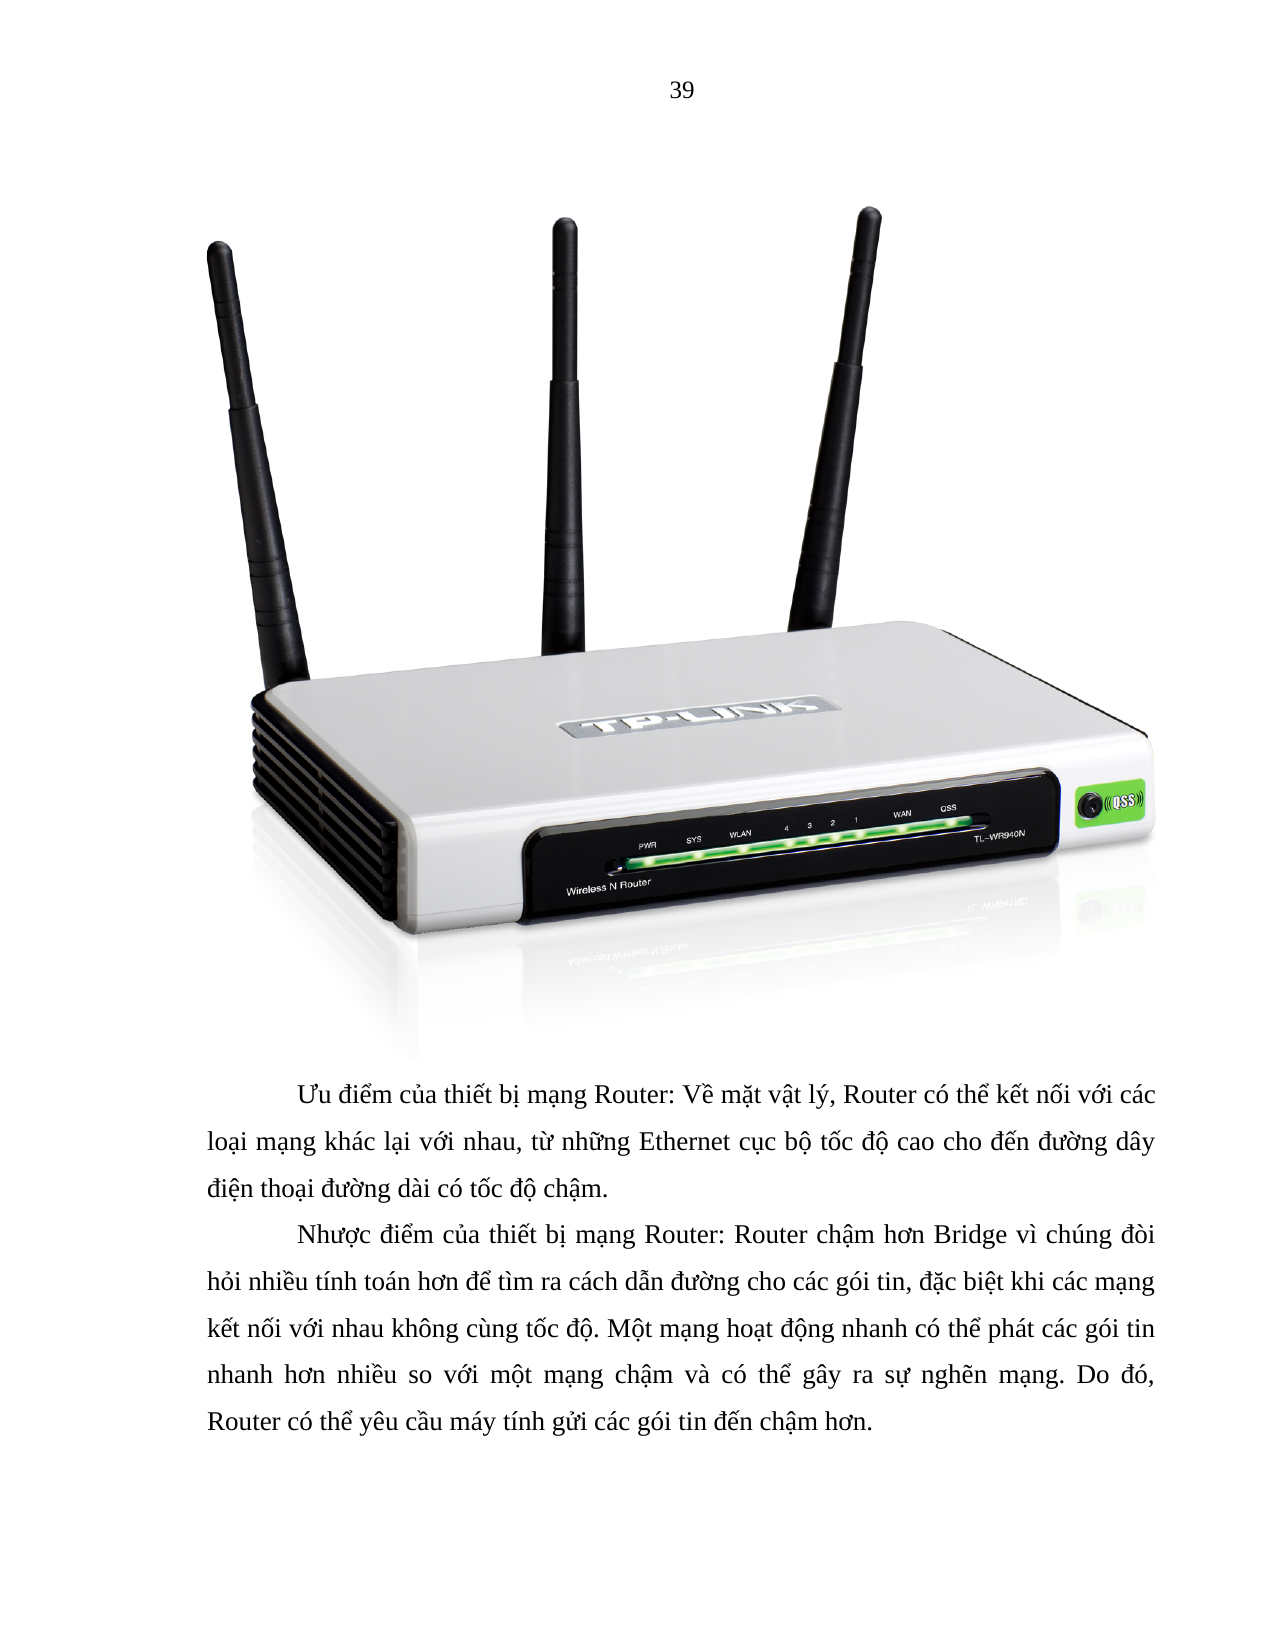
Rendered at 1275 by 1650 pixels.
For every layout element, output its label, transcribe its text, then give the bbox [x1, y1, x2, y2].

picture [206, 206, 1157, 1062]
text Ưu điểm của thiết bị mạng Router: Về mặt vật lý, Router có thể kết nối với các loại mạng khác lại với nhau, từ những Ethernet cục bộ tốc độ cao cho đến đường dây điện thoại đường dài có tốc độ chậm. [207, 1078, 1157, 1203]
text Nhược điểm của thiết bị mạng Router: Router chậm hơn Bridge vì chúng đòi hỏi nhiều tính toán hơn để tìm ra cách dẫn đường cho các gói tin, đặc biệt khi các mạng kết nối với nhau không cùng tốc độ. Một mạng hoạt động nhanh có thể phát các gói tin nhanh hơn nhiều so với một mạng chậm và có thể gây ra sự nghẽn mạng. Do đó, Router có thể yêu cầu máy tính gửi các gói tin đến chậm hơn. [207, 1218, 1157, 1436]
